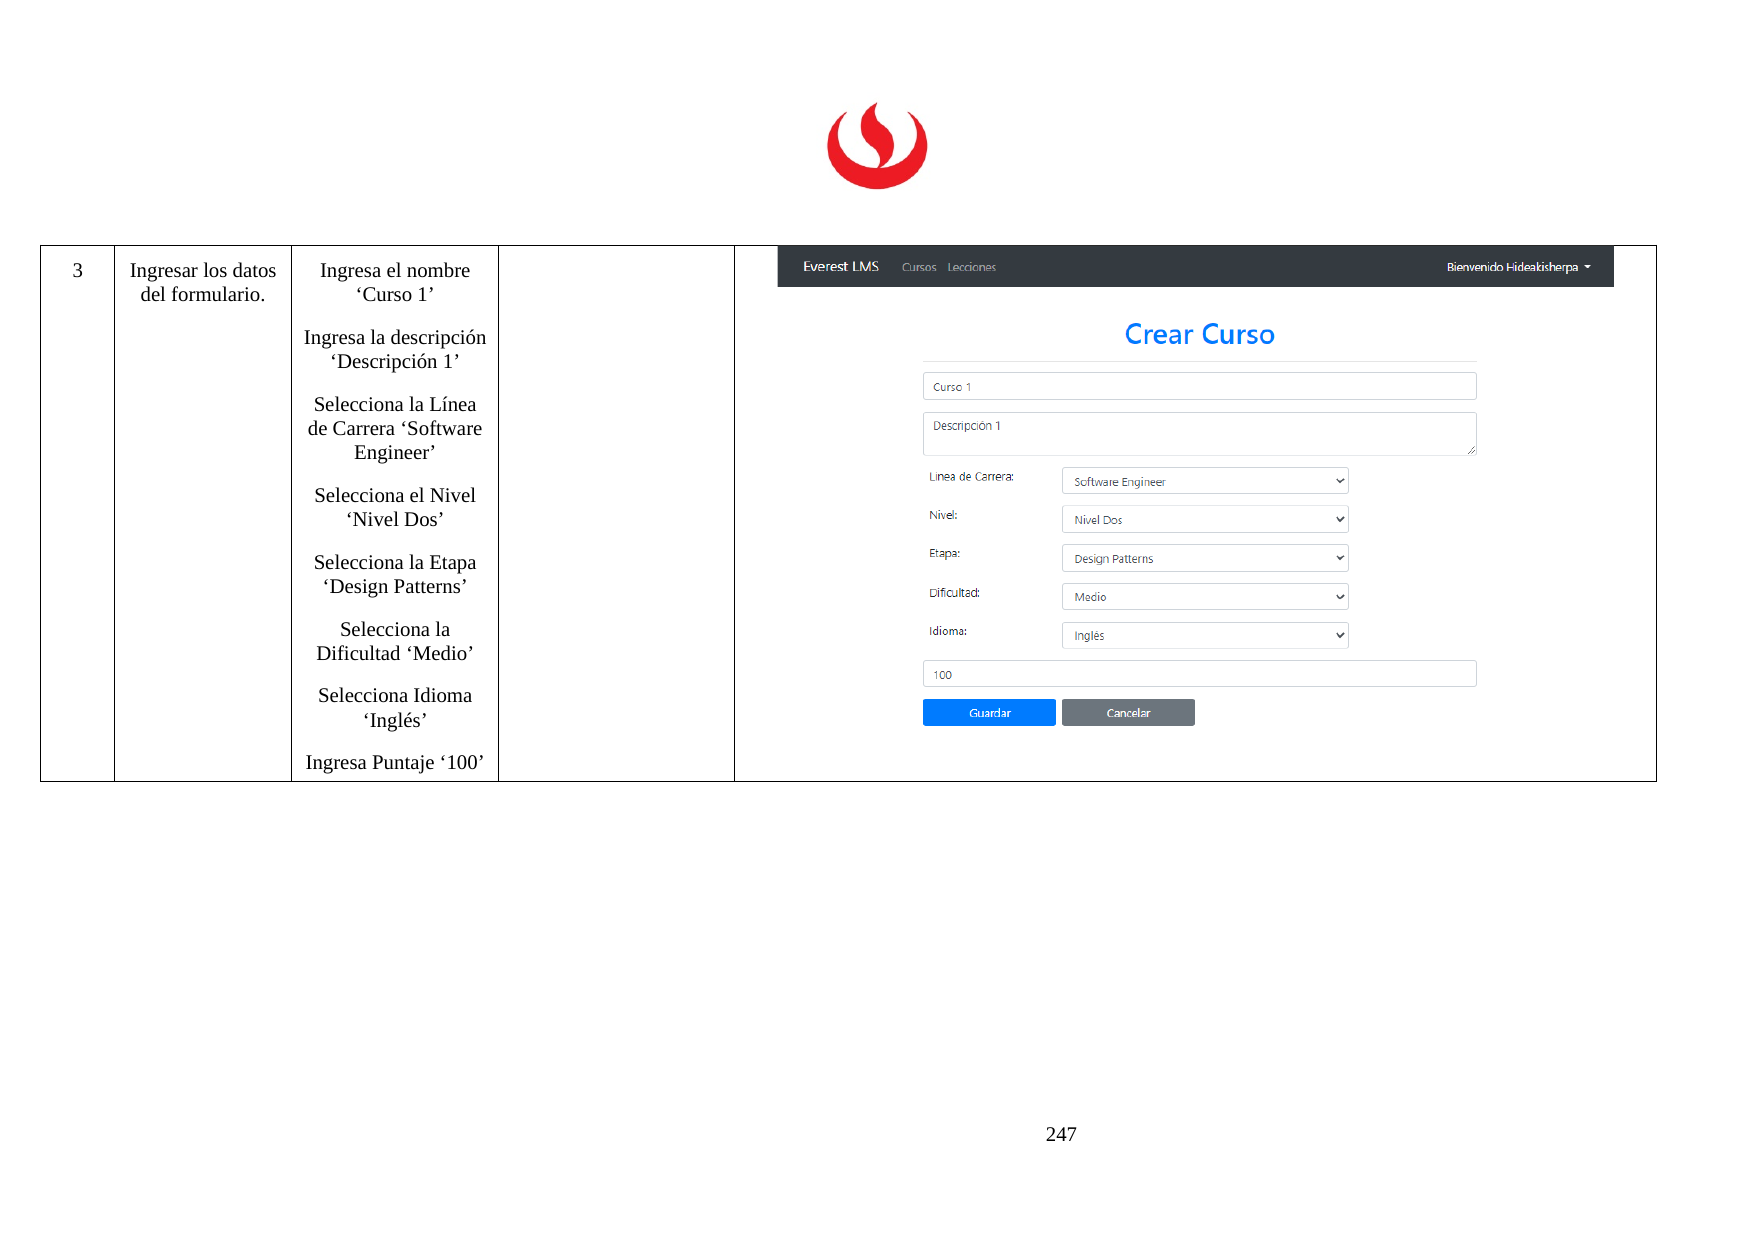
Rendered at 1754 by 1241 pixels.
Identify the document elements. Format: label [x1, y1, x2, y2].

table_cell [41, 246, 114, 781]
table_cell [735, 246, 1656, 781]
picture [777, 245, 1614, 775]
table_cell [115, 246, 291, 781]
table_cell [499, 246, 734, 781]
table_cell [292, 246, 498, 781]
picture [753, 70, 1000, 221]
